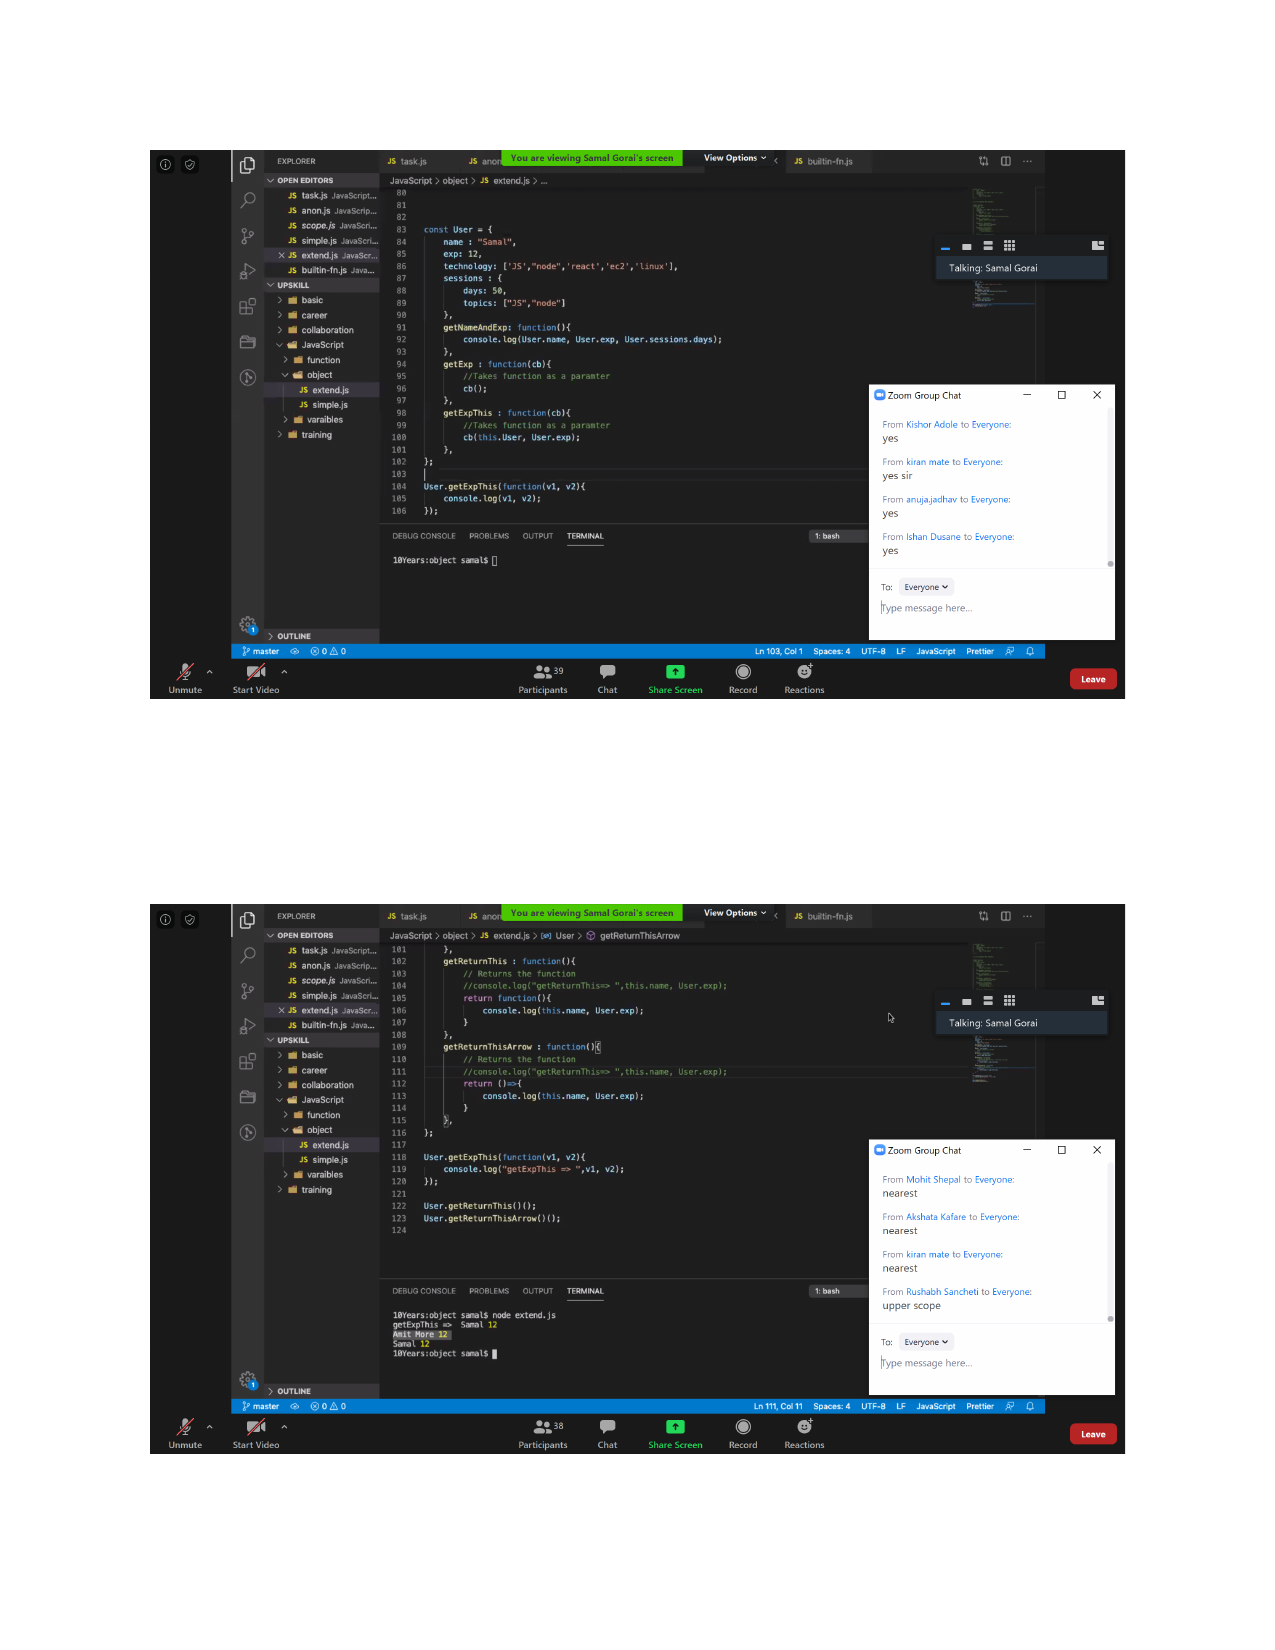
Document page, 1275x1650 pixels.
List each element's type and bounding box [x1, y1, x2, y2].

picture [150, 150, 1125, 699]
picture [150, 904, 1125, 1454]
